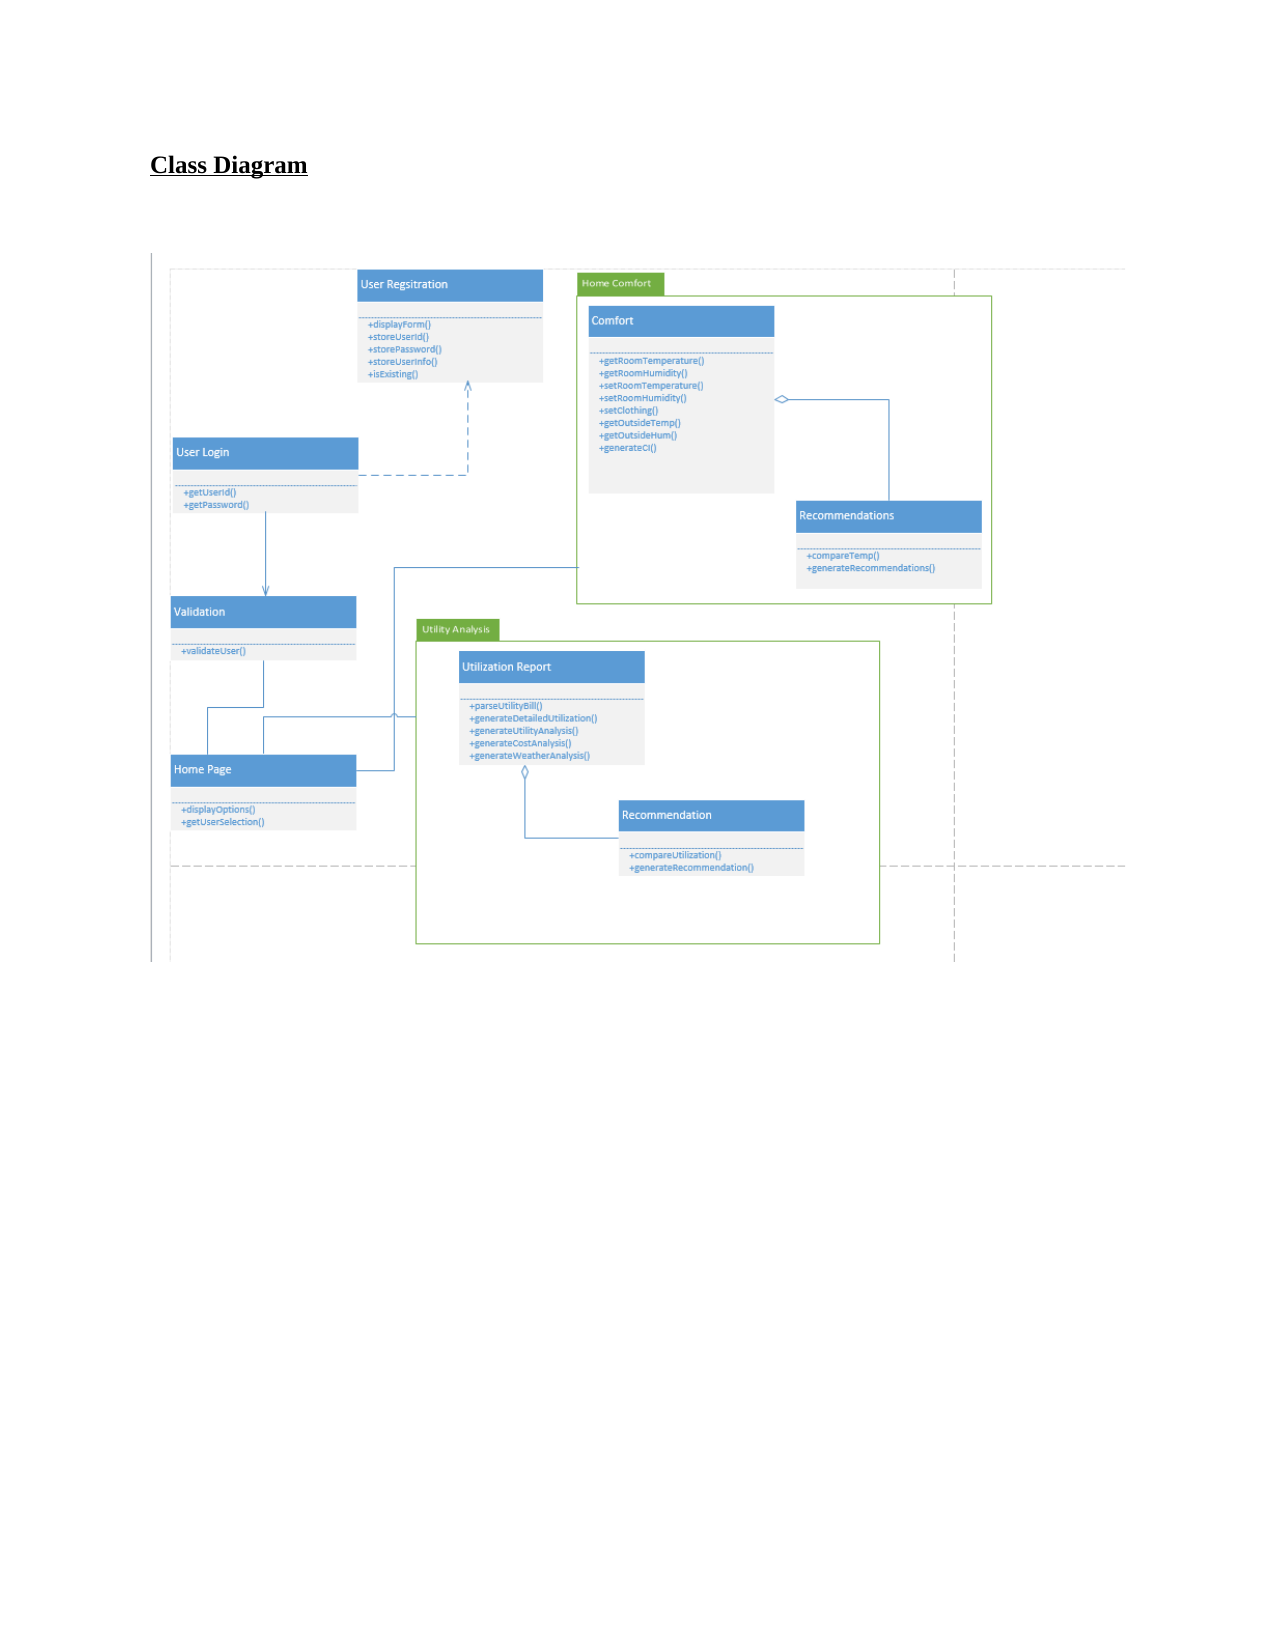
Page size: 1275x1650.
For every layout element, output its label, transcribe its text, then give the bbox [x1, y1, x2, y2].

text Class Diagram [150, 150, 1125, 179]
picture [150, 253, 1125, 962]
